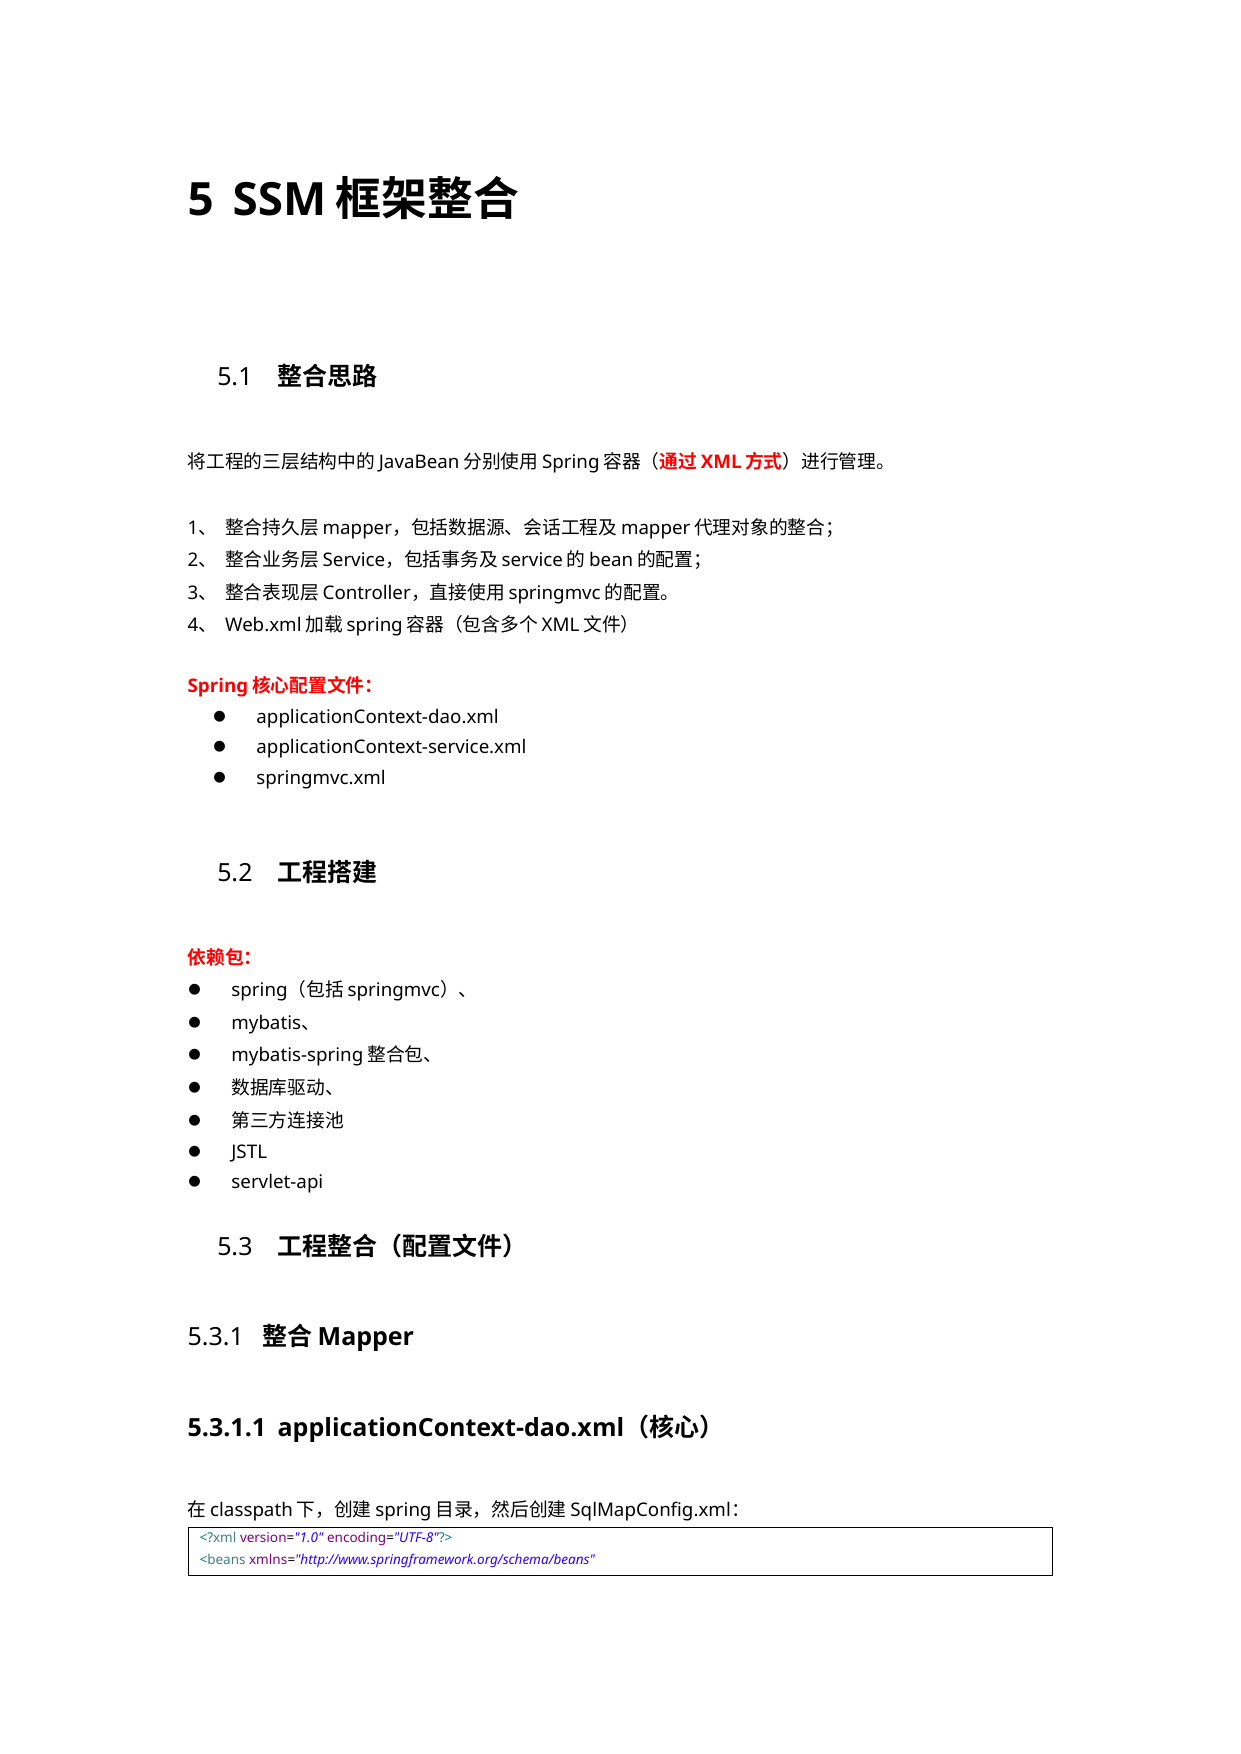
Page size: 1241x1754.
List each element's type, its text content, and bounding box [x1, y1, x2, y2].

subtitle applicationContext-dao.xml（核心） [187, 1408, 1053, 1444]
list applicationContext-dao.xml [212, 703, 1053, 728]
list 数据库驱动、 [187, 1073, 1053, 1100]
list springmvc.xml [212, 764, 1053, 790]
text 依赖包： [187, 942, 1053, 969]
list spring（包括springmvc）、 [187, 975, 1053, 1002]
list 整合表现层Controller，直接使用springmvc的配置。 [187, 575, 1053, 607]
subtitle 工程搭建 [217, 852, 1053, 889]
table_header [189, 1528, 1052, 1574]
subtitle 整合Mapper [187, 1316, 1053, 1352]
list mybatis-spring整合包、 [187, 1040, 1053, 1067]
list 整合业务层Service，包括事务及service的bean的配置； [187, 542, 1053, 575]
text 将工程的三层结构中的JavaBean分别使用Spring容器（通过XML方式）进行管理。 [187, 446, 1053, 474]
subtitle SSM框架整合 [187, 162, 1053, 228]
list Web.xml加载spring容器（包含多个XML文件） [187, 607, 1053, 640]
list JSTL [187, 1138, 1053, 1163]
text Spring核心配置文件： [187, 670, 1053, 697]
list servlet-api [187, 1168, 1053, 1194]
text 在classpath下，创建spring目录，然后创建SqlMapConfig.xml： [187, 1494, 1053, 1522]
list 整合持久层mapper，包括数据源、会话工程及mapper代理对象的整合； [187, 510, 1053, 542]
list applicationContext-service.xml [212, 733, 1053, 759]
subtitle 整合思路 [217, 357, 1053, 393]
list 第三方连接池 [187, 1105, 1053, 1132]
list mybatis、 [187, 1007, 1053, 1035]
subtitle 工程整合（配置文件） [217, 1226, 1053, 1262]
